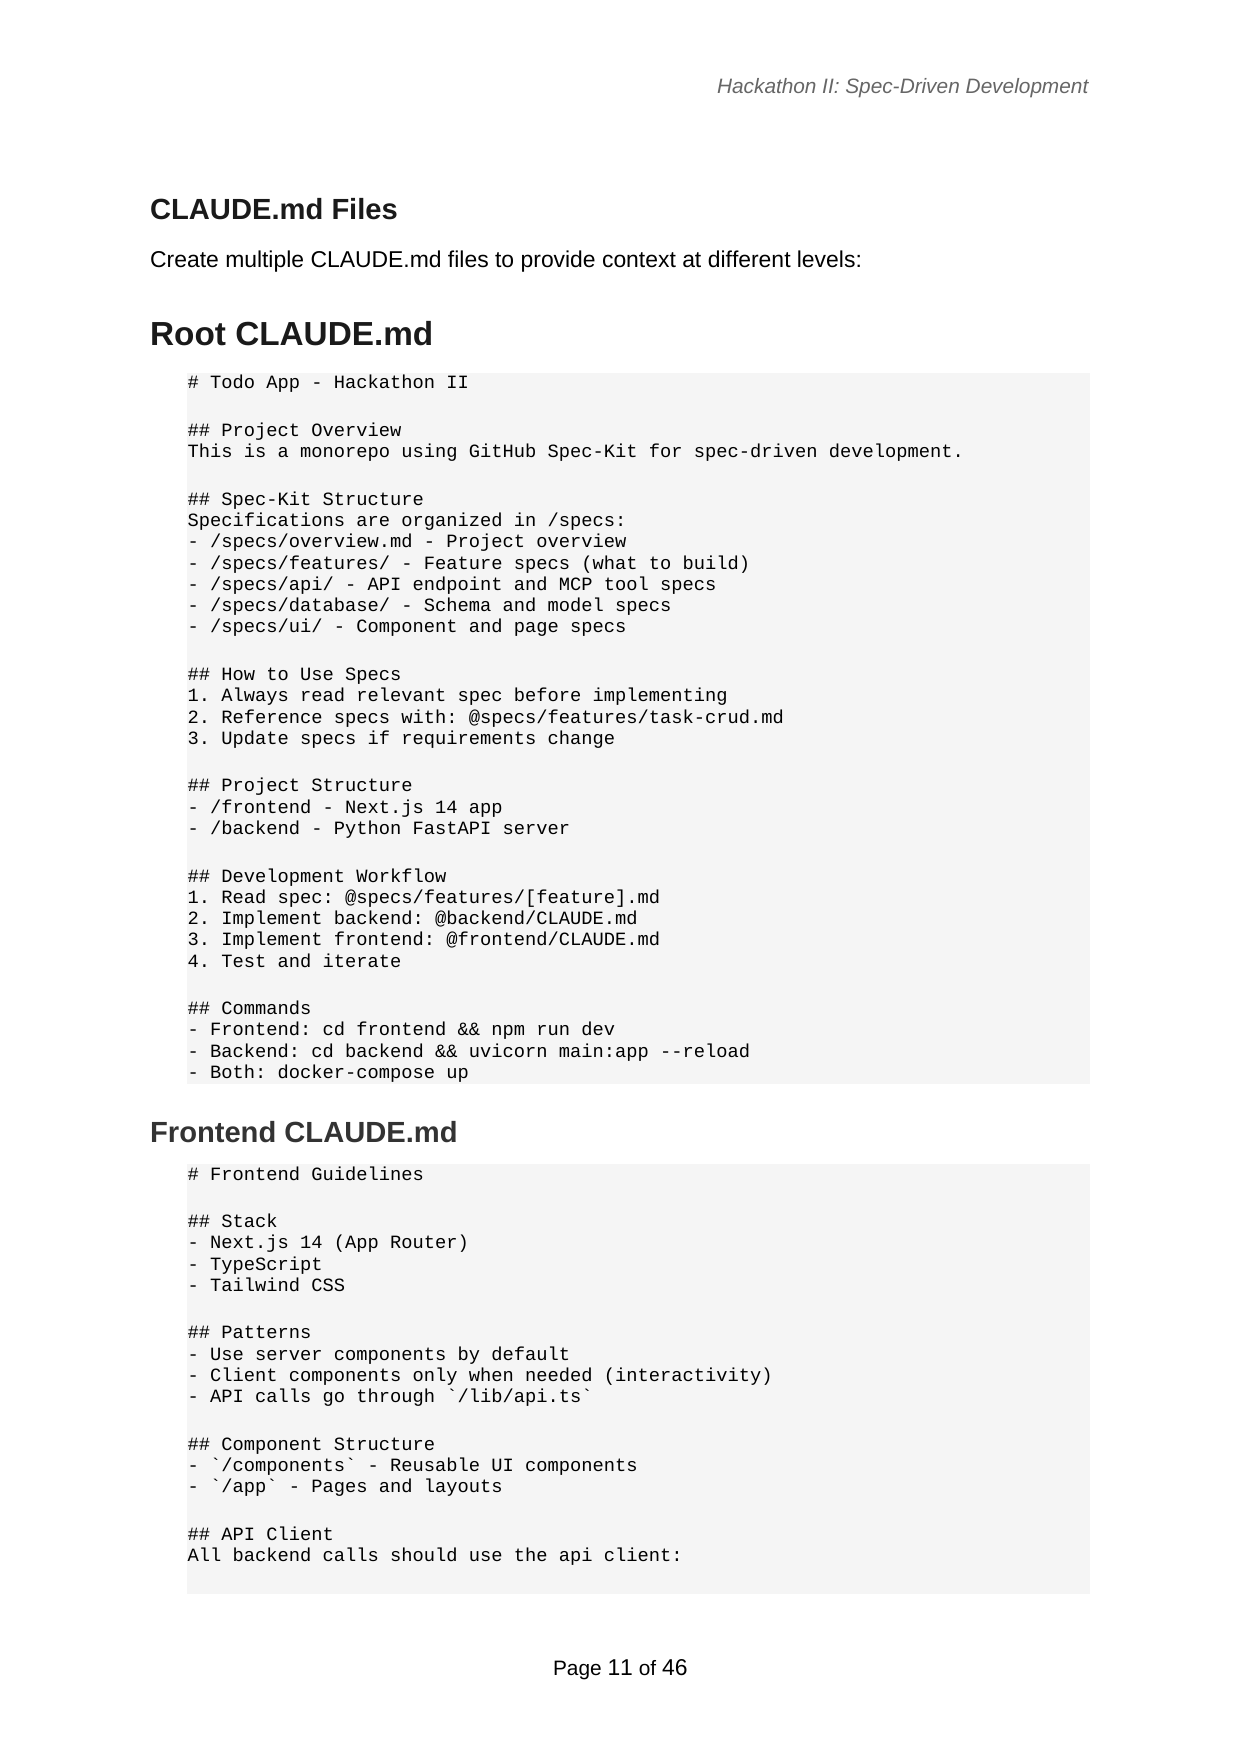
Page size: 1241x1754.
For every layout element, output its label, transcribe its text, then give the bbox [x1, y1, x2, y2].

text - /backend - Python FastAPI server [187, 819, 1090, 840]
text - /specs/api/ - API endpoint and MCP tool specs [187, 575, 1090, 596]
text - /specs/database/ - Schema and model specs [187, 596, 1090, 617]
text ## Development Workflow [187, 866, 1090, 888]
text ## API Client [187, 1525, 1090, 1546]
subtitle Root CLAUDE.md [150, 314, 1090, 352]
text 3. Implement frontend: @frontend/CLAUDE.md [187, 930, 1090, 951]
text Create multiple CLAUDE.md files to provide context at different levels: [150, 246, 1090, 272]
text # Todo App - Hackathon II [187, 373, 1090, 394]
text - `/components` - Reusable UI components [187, 1456, 1090, 1477]
text - Frontend: cd frontend && npm run dev [187, 1020, 1090, 1041]
text - Tailwind CSS [187, 1276, 1090, 1297]
text ## Spec-Kit Structure [187, 490, 1090, 511]
subtitle Frontend CLAUDE.md [150, 1115, 1090, 1149]
text ## Component Structure [187, 1435, 1090, 1456]
text 1. Always read relevant spec before implementing [187, 686, 1090, 707]
text ## Project Overview [187, 421, 1090, 442]
text - Backend: cd backend && uvicorn main:app --reload [187, 1041, 1090, 1063]
text - /specs/features/ - Feature specs (what to build) [187, 553, 1090, 575]
text - `/app` - Pages and layouts [187, 1477, 1090, 1498]
text All backend calls should use the api client: [187, 1546, 1090, 1567]
text # Frontend Guidelines [187, 1164, 1090, 1186]
text ## How to Use Specs [187, 665, 1090, 686]
text ## Stack [187, 1212, 1090, 1233]
text - /frontend - Next.js 14 app [187, 797, 1090, 819]
text ## Commands [187, 999, 1090, 1020]
text - API calls go through `/lib/api.ts` [187, 1387, 1090, 1408]
text - Next.js 14 (App Router) [187, 1233, 1090, 1254]
text 2. Reference specs with: @specs/features/task-crud.md [187, 707, 1090, 729]
text 2. Implement backend: @backend/CLAUDE.md [187, 909, 1090, 930]
subtitle CLAUDE.md Files [150, 192, 1090, 225]
text ## Patterns [187, 1323, 1090, 1344]
text - /specs/overview.md - Project overview [187, 532, 1090, 553]
text - /specs/ui/ - Component and page specs [187, 617, 1090, 638]
text Specifications are organized in /specs: [187, 511, 1090, 532]
text 4. Test and iterate [187, 951, 1090, 973]
text This is a monorepo using GitHub Spec-Kit for spec-driven development. [187, 442, 1090, 463]
text - Both: docker-compose up [187, 1063, 1090, 1084]
text - TypeScript [187, 1254, 1090, 1276]
text - Client components only when needed (interactivity) [187, 1366, 1090, 1387]
text ## Project Structure [187, 776, 1090, 797]
text 3. Update specs if requirements change [187, 729, 1090, 750]
text - Use server components by default [187, 1344, 1090, 1366]
text 1. Read spec: @specs/features/[feature].md [187, 888, 1090, 909]
